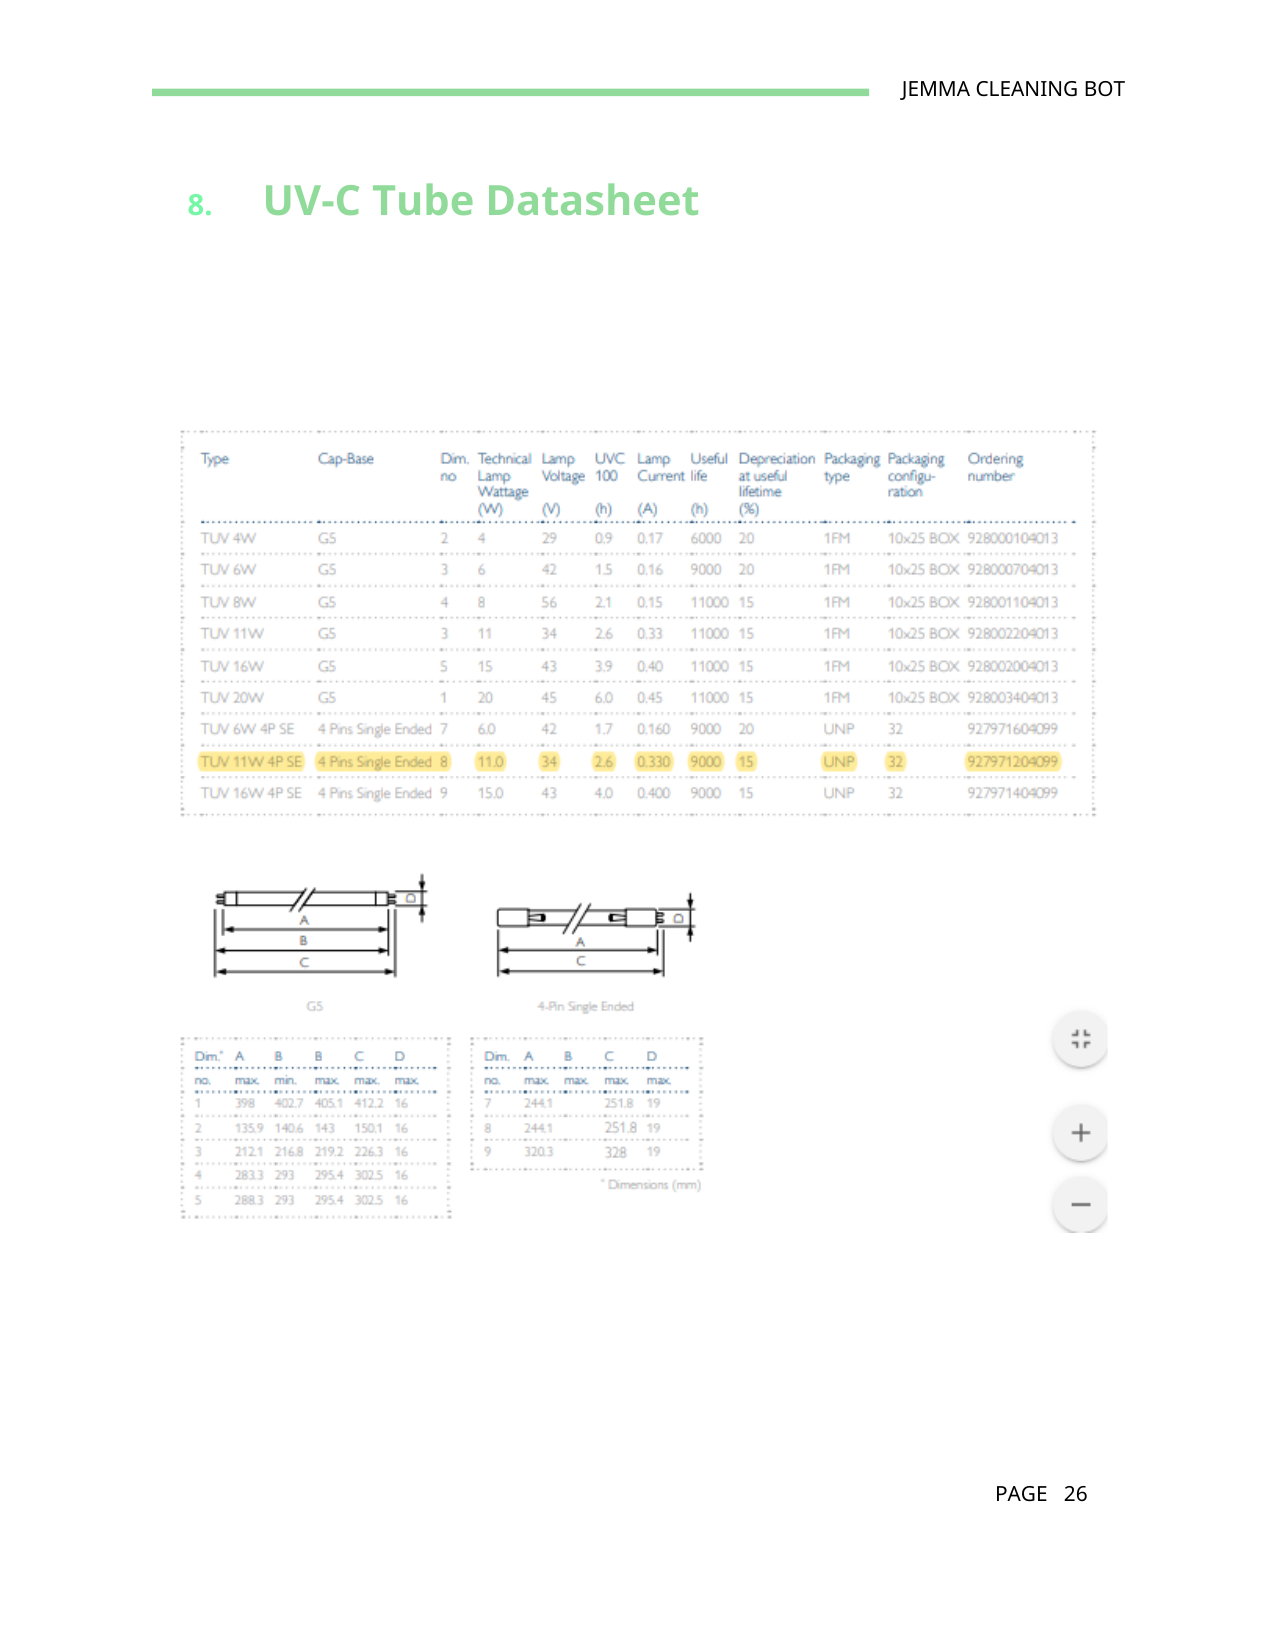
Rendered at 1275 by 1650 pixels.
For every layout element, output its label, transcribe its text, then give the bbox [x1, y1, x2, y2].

list UV-C Tube Datasheet [187, 170, 1125, 227]
picture [167, 417, 1108, 1233]
